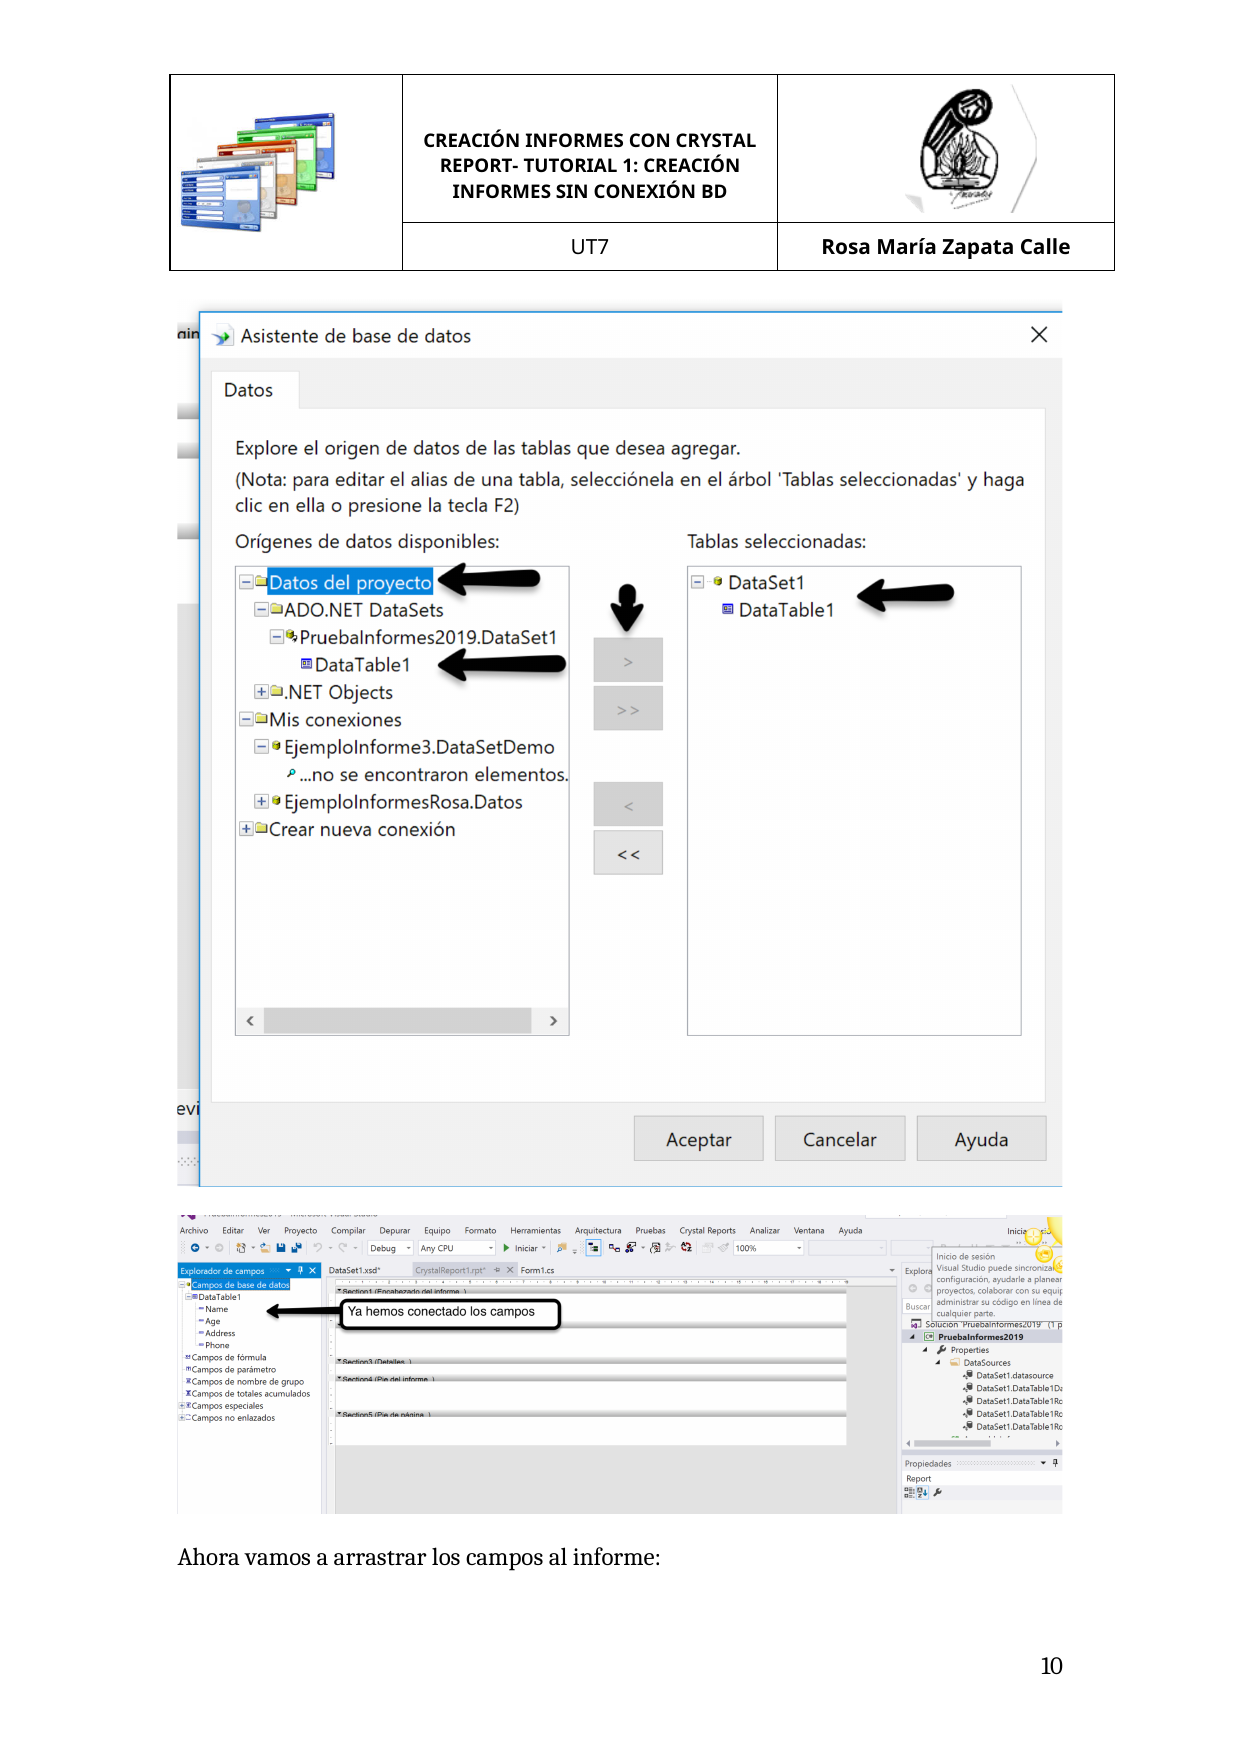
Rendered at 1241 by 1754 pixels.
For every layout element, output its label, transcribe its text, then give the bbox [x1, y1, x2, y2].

picture [177, 299, 1063, 1187]
picture [177, 1215, 1063, 1514]
picture [177, 112, 338, 233]
text Ahora vamos a arrastrar los campos al informe: [177, 1542, 1063, 1571]
picture [905, 84, 1037, 213]
